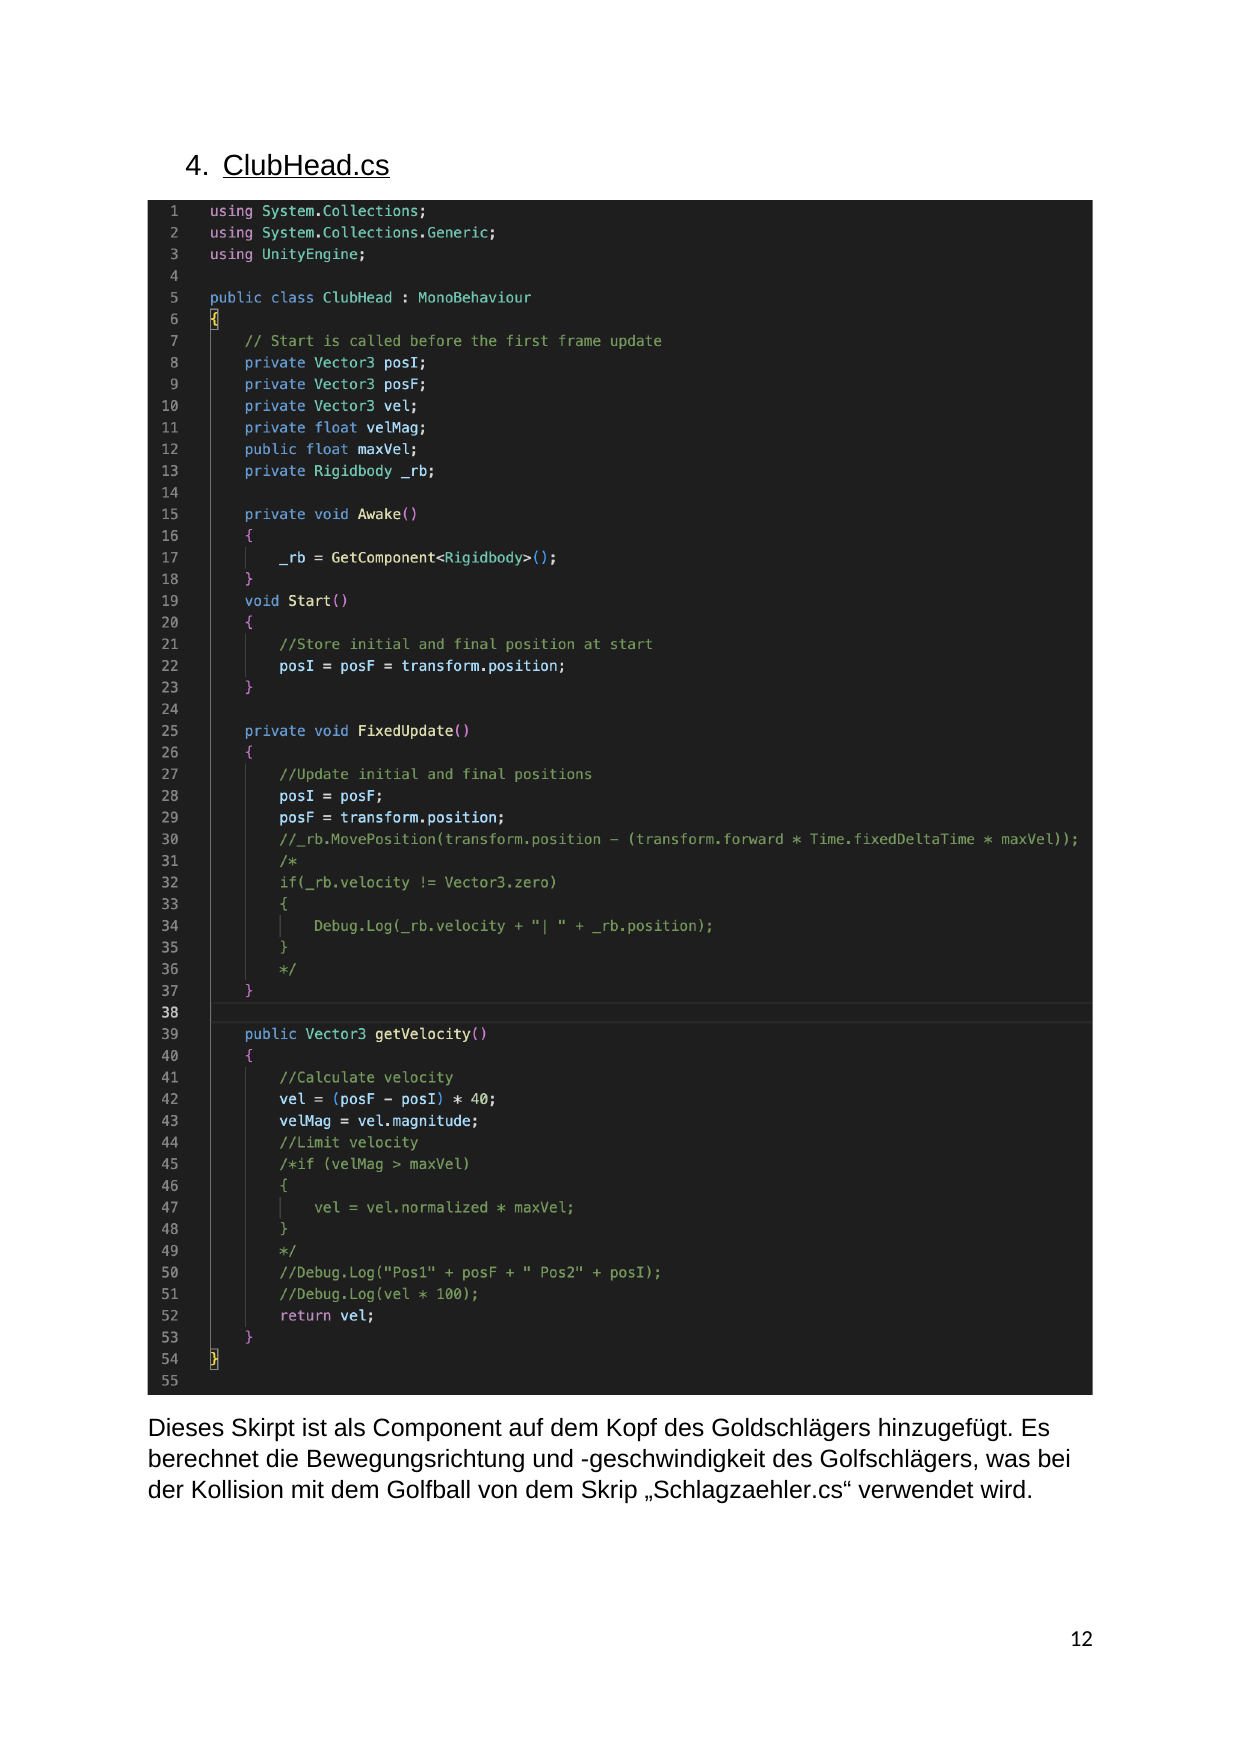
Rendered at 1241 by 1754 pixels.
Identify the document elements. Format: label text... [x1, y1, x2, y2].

list ClubHead.cs [185, 148, 1093, 181]
text Dieses Skirpt ist als Component auf dem Kopf des Goldschlägers hinzugefügt. Es berechnet die Bewegungsrichtung und -geschwindigkeit des Golfschlägers, was bei der Kollision mit dem Golfball von dem Skrip „Schlagzaehler.cs“ verwendet wird. [148, 1413, 1093, 1504]
picture [147, 200, 1093, 1395]
